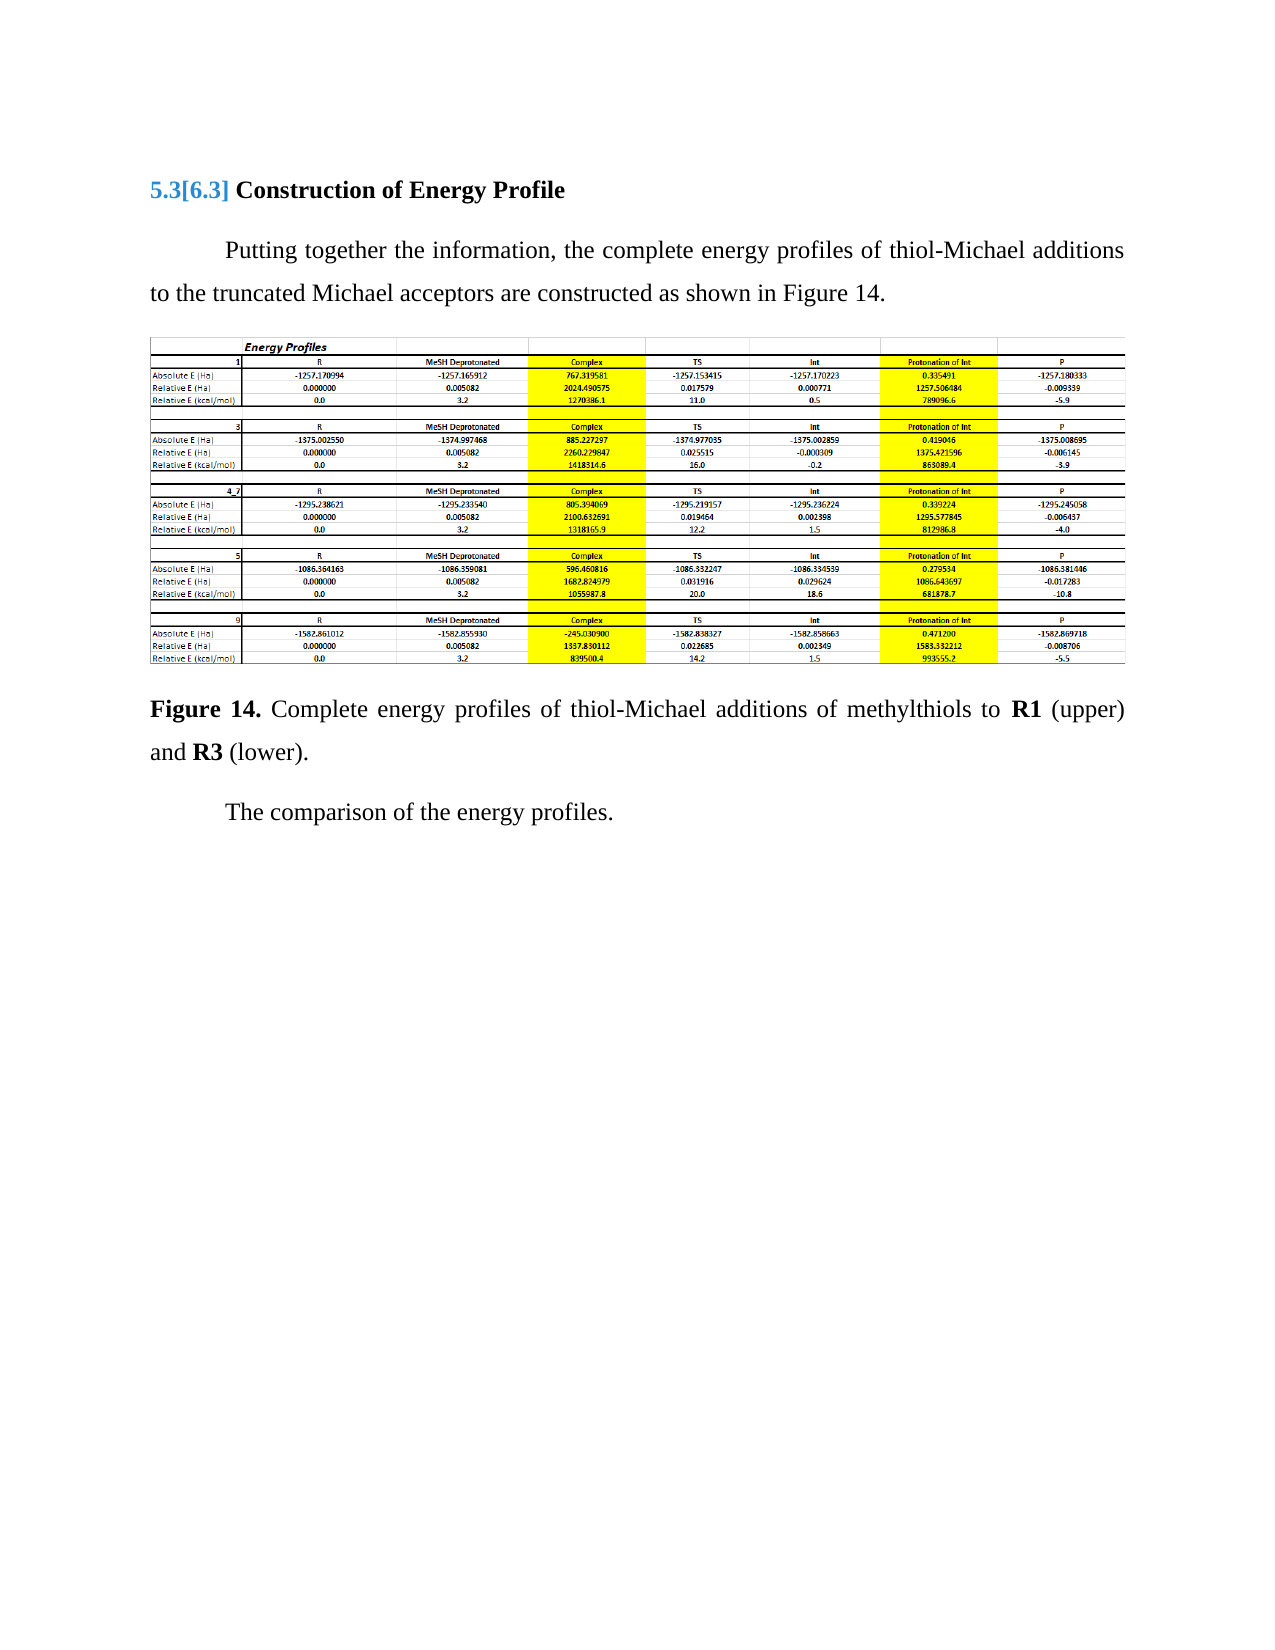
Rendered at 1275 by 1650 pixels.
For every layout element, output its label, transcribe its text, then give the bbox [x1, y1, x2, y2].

text Figure 14. Complete energy profiles of thiol-Michael additions of methylthiols to R1 (upper) and R3 (lower). [150, 694, 1125, 766]
picture [150, 337, 1125, 664]
subtitle Construction of Energy Profile [150, 175, 1125, 204]
text Putting together the information, the complete energy profiles of thiol-Michael additions to the truncated Michael acceptors are constructed as shown in Figure 14. [150, 235, 1125, 307]
text The comparison of the energy profiles. [150, 797, 1125, 826]
